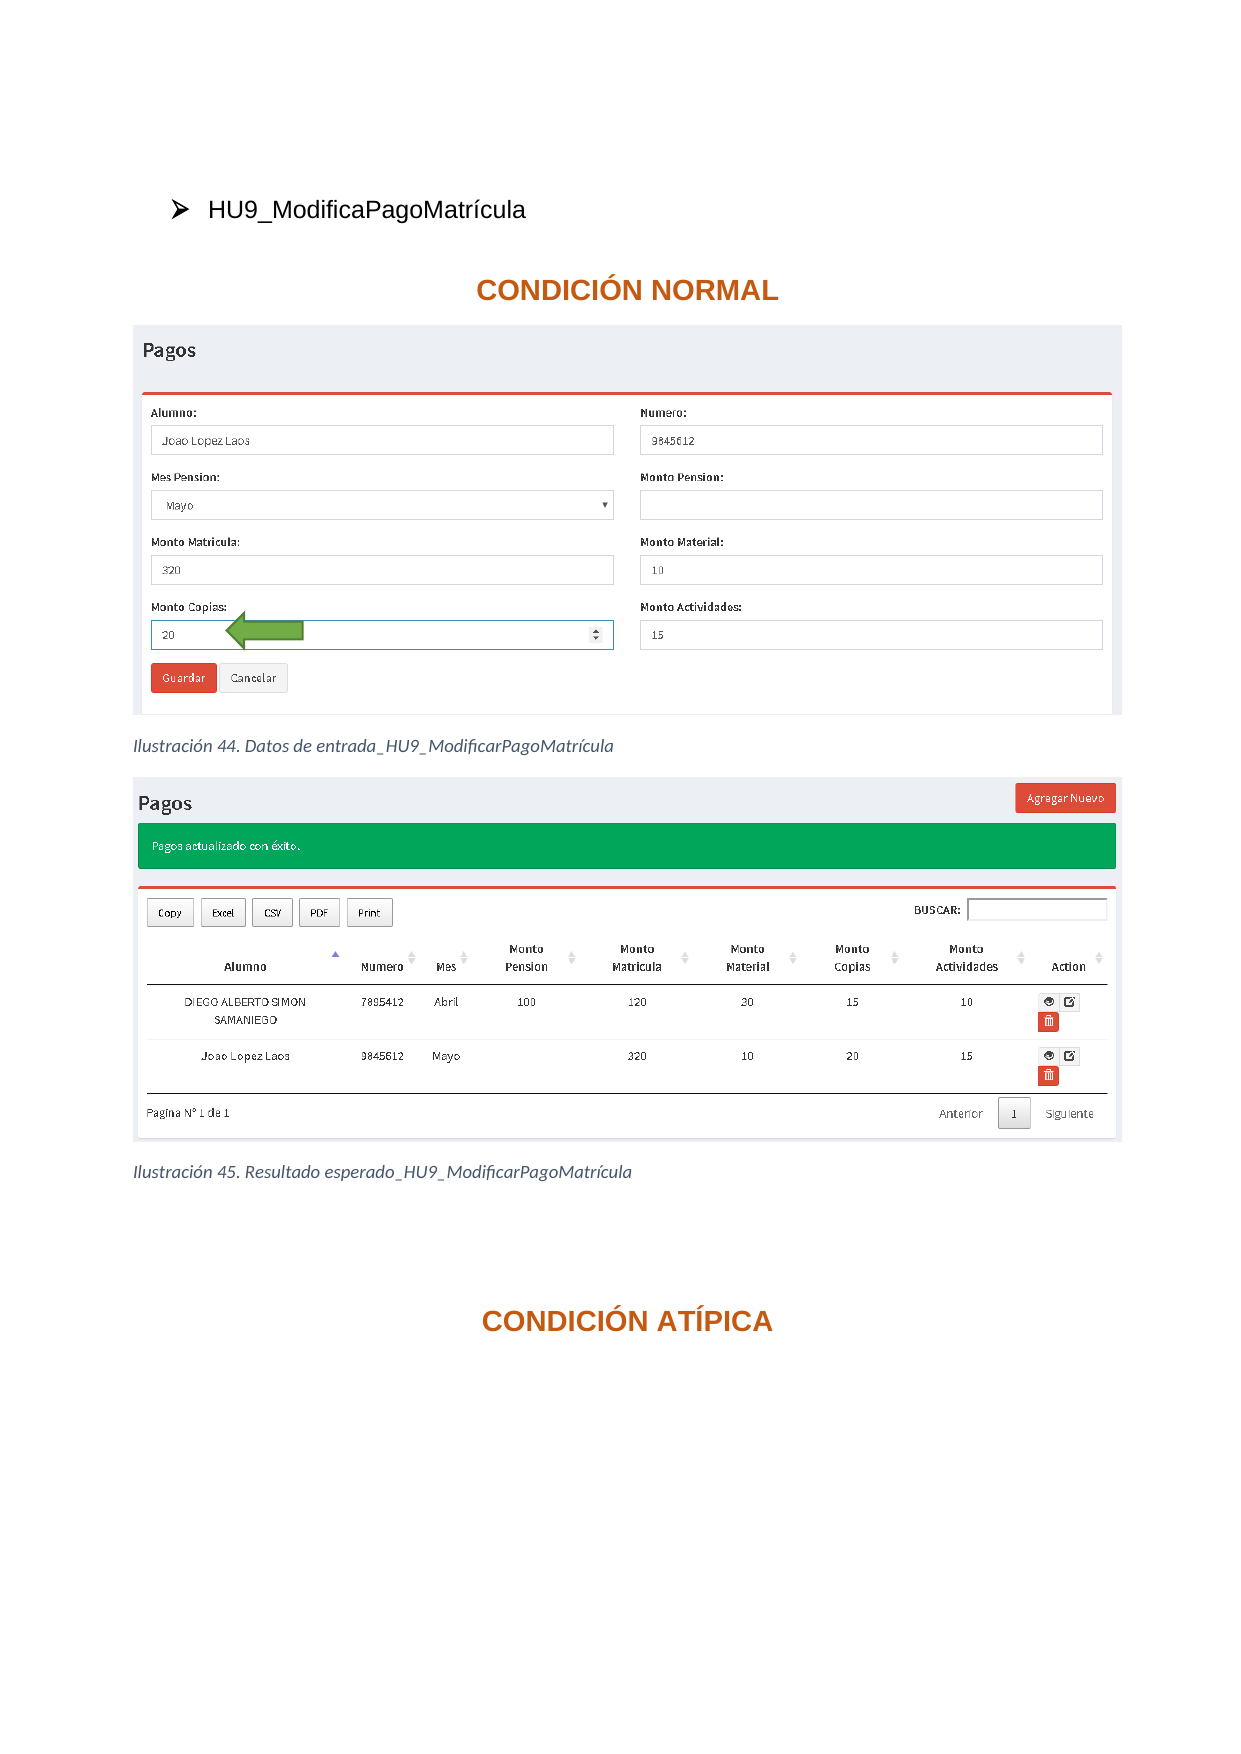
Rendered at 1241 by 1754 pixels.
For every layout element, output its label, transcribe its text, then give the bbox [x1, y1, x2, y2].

picture [132, 325, 1123, 715]
text CONDICIÓN NORMAL [133, 273, 1122, 306]
text Ilustración 45. Resultado esperado_HU9_ModificarPagoMatrícula [133, 1160, 1122, 1183]
text Ilustración 44. Datos de entrada_HU9_ModificarPagoMatrícula [133, 734, 1122, 757]
picture [132, 777, 1123, 1142]
text CONDICIÓN ATÍPICA [133, 1304, 1122, 1337]
list HU9_ModificaPagoMatrícula [170, 194, 1122, 223]
